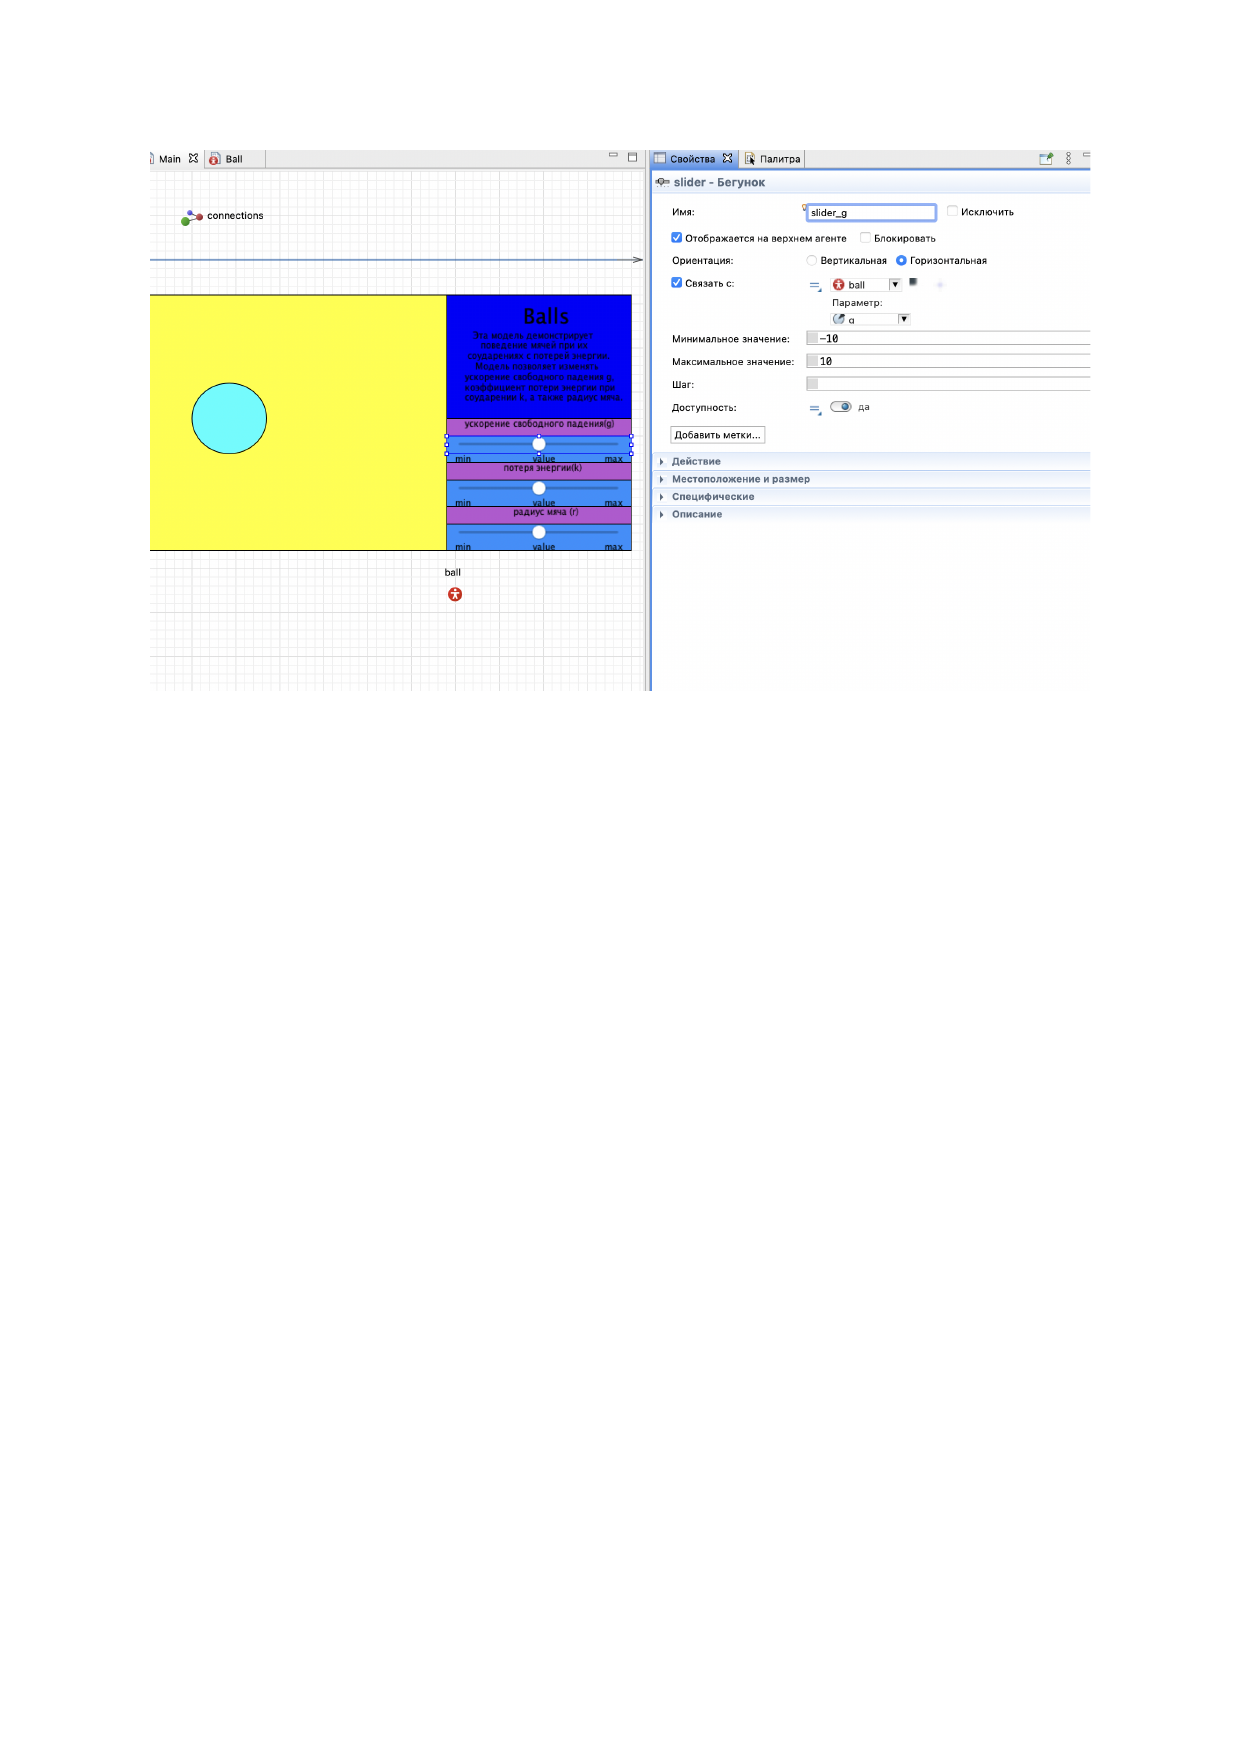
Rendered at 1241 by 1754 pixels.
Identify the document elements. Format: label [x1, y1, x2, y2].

picture [150, 150, 1091, 691]
